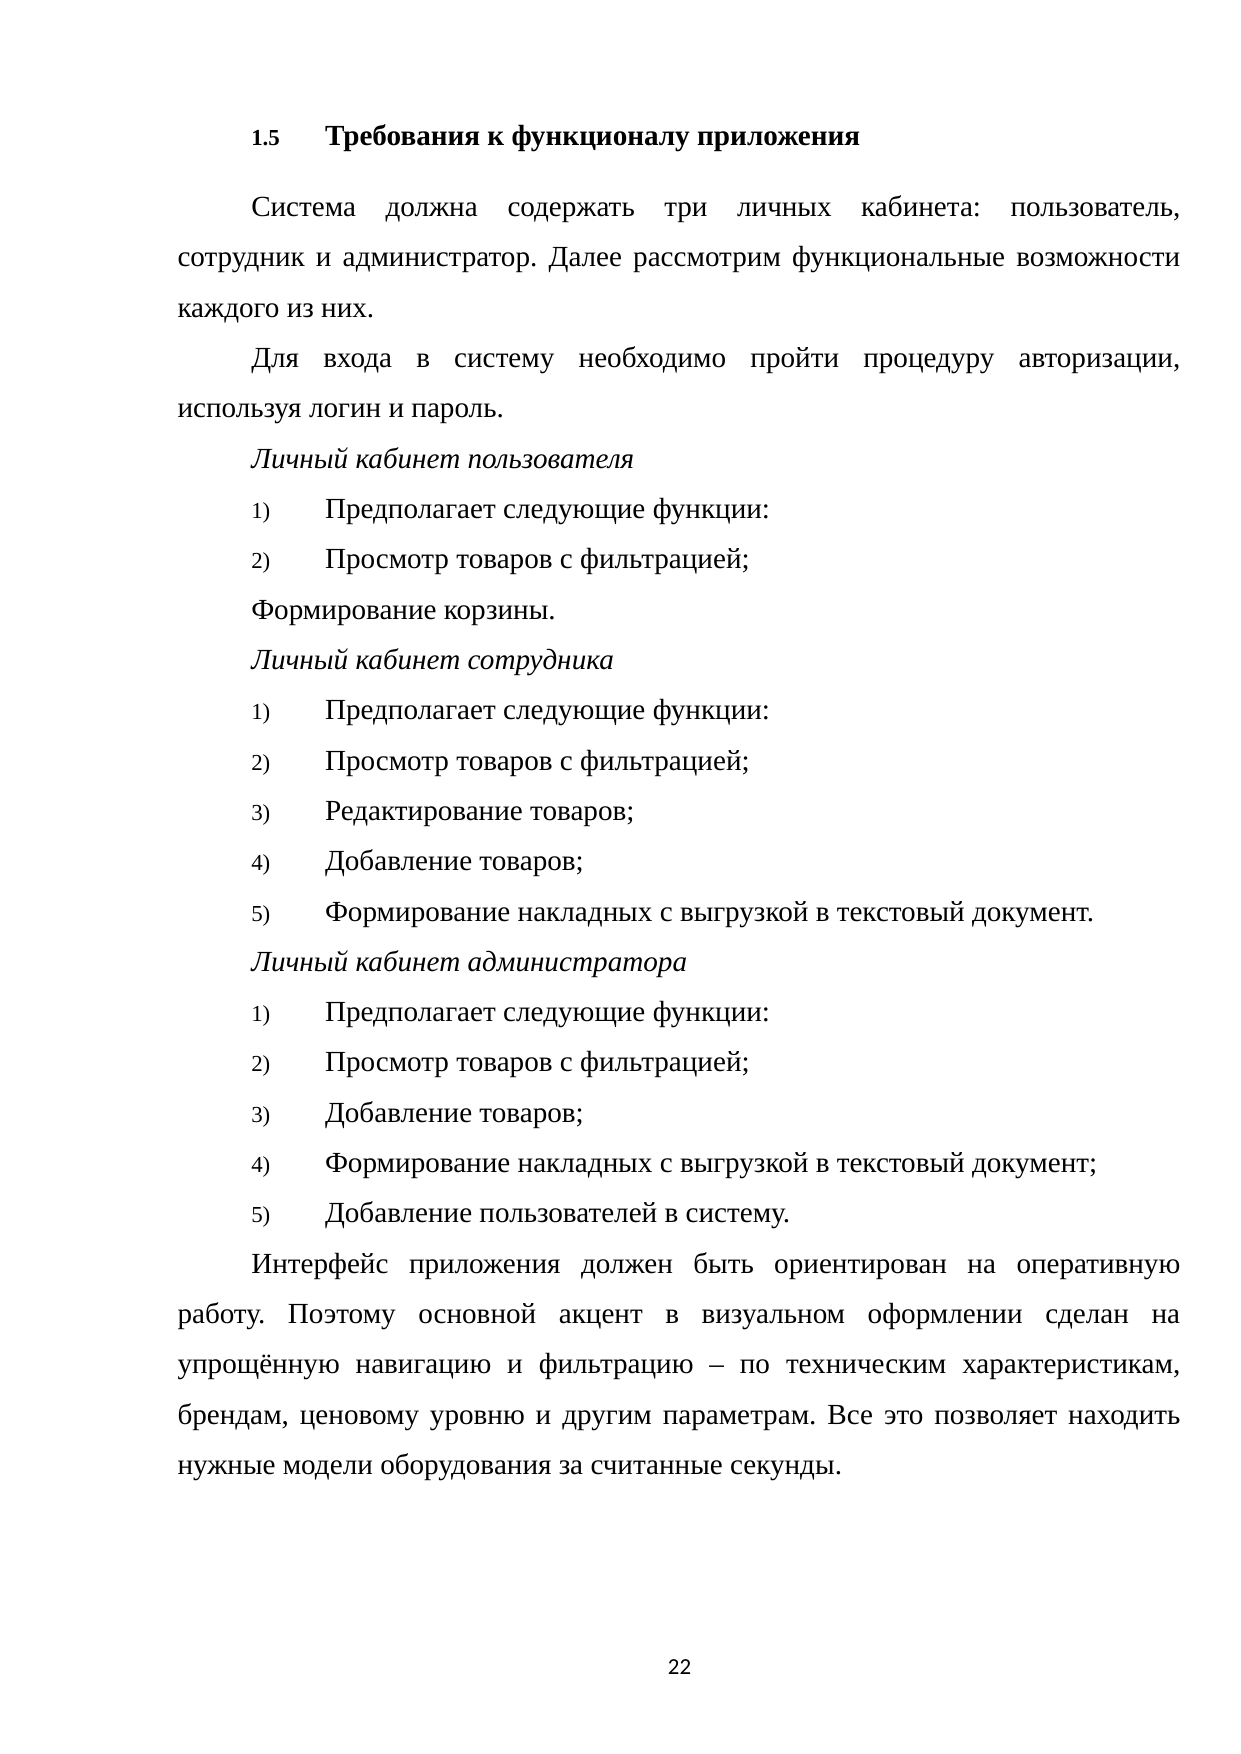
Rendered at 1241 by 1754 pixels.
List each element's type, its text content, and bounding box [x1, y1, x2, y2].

list Просмотр товаров с фильтрацией; [177, 1044, 1181, 1078]
text Для входа в систему необходимо пройти процедуру авторизации, используя логин и пароль. [177, 340, 1181, 424]
list Формирование накладных с выгрузкой в текстовый документ; [177, 1145, 1181, 1179]
text Требования к функционалу приложения [177, 118, 1181, 152]
list Просмотр товаров с фильтрацией; [177, 743, 1181, 776]
list Просмотр товаров с фильтрацией; [177, 541, 1181, 575]
text Личный кабинет администратора [177, 944, 1181, 977]
list Добавление пользователей в систему. [177, 1196, 1181, 1229]
list Предполагает следующие функции: [177, 491, 1181, 525]
list Добавление товаров; [177, 843, 1181, 877]
text Система должна содержать три личных кабинета: пользователь, сотрудник и администратор. Далее рассмотрим функциональные возможности каждого из них. [177, 189, 1181, 323]
text Интерфейс приложения должен быть ориентирован на оперативную работу. Поэтому основной акцент в визуальном оформлении сделан на упрощённую навигацию и фильтрацию – по техническим характеристикам, брендам, ценовому уровню и другим параметрам. Все это позволяет находить нужные модели оборудования за считанные секунды. [177, 1246, 1181, 1481]
text Личный кабинет пользователя [177, 441, 1181, 474]
list Редактирование товаров; [177, 793, 1181, 827]
list Добавление товаров; [177, 1095, 1181, 1128]
list Предполагает следующие функции: [177, 994, 1181, 1028]
text Формирование корзины. [177, 592, 1181, 625]
text Личный кабинет сотрудника [177, 642, 1181, 676]
list Формирование накладных с выгрузкой в текстовый документ. [177, 894, 1181, 927]
list Предполагает следующие функции: [177, 692, 1181, 726]
